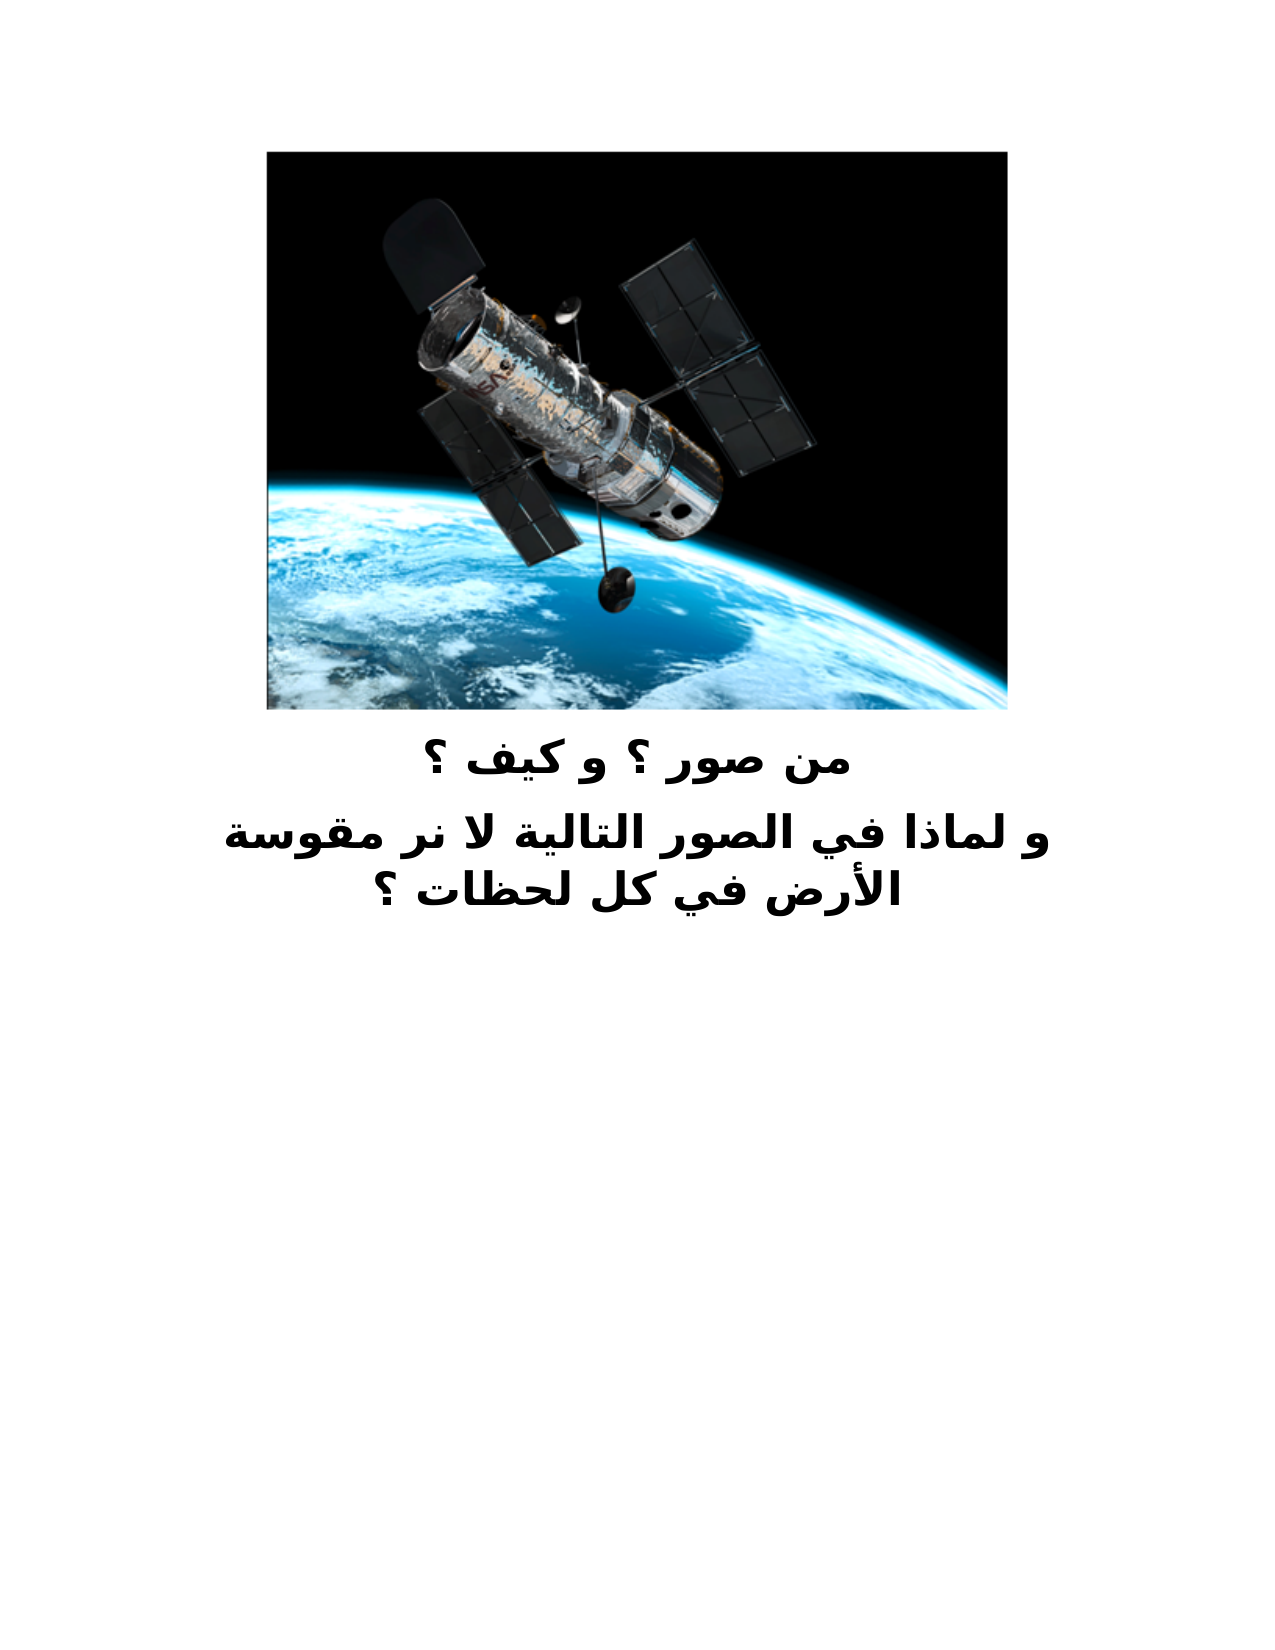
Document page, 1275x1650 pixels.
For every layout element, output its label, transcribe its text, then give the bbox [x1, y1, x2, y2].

picture [264, 150, 1011, 713]
text و لماذا في الصور التالية لا نر مقوسة الأرض في كل لحظات ؟ [150, 806, 1125, 916]
text من صور ؟ و كيف ؟ [150, 731, 1125, 785]
